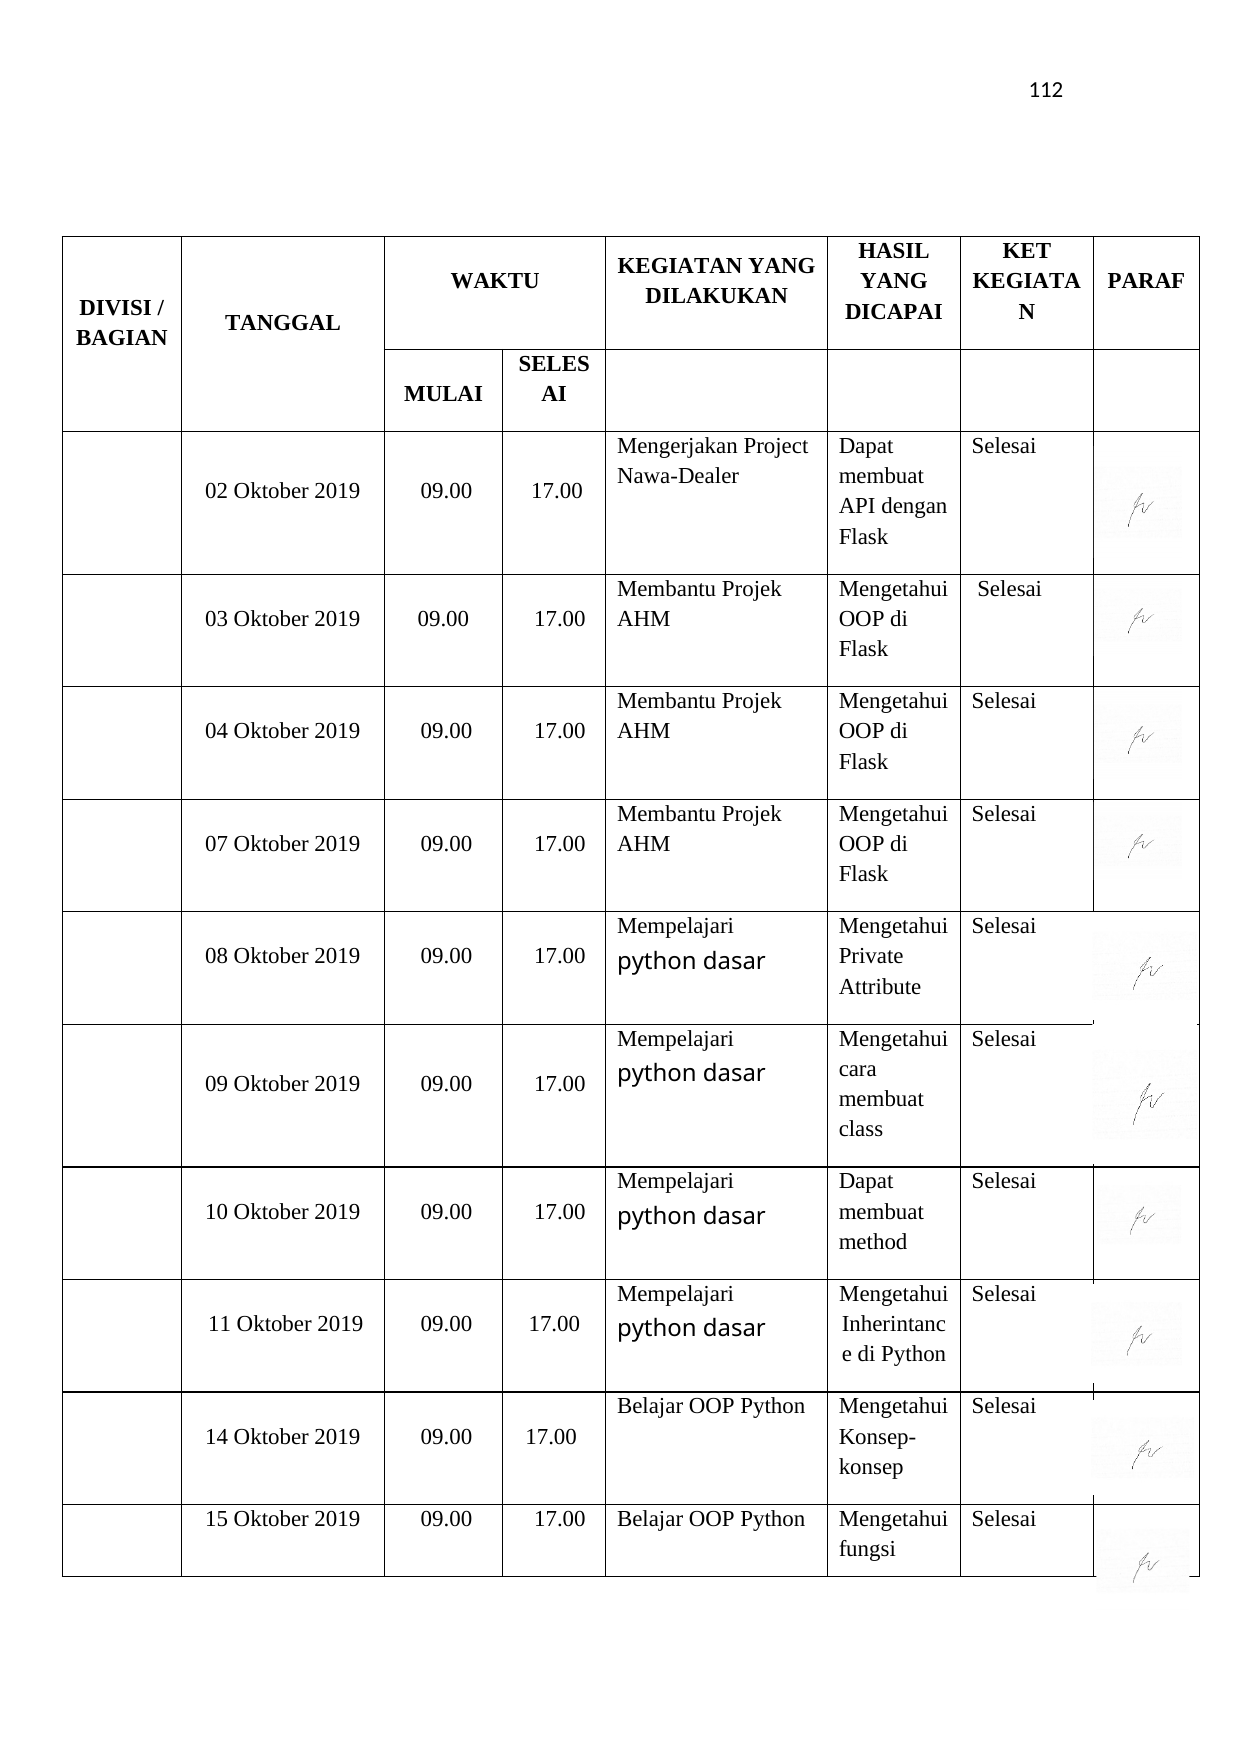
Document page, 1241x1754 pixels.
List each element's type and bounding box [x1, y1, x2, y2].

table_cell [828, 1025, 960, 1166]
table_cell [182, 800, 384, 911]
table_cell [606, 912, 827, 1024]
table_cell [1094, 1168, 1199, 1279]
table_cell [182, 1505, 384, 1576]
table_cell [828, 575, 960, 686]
picture [1093, 802, 1182, 880]
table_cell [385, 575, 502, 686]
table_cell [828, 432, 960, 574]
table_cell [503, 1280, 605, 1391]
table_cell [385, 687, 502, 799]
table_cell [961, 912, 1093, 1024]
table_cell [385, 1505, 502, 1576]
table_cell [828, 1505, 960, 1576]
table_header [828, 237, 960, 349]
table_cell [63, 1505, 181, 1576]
picture [1093, 575, 1182, 656]
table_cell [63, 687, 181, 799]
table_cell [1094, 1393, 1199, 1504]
picture [1092, 1024, 1197, 1164]
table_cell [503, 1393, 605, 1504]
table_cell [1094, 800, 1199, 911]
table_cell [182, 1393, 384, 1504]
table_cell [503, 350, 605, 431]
picture [1096, 1169, 1182, 1260]
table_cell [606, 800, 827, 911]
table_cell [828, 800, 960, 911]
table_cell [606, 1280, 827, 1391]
picture [1093, 688, 1182, 779]
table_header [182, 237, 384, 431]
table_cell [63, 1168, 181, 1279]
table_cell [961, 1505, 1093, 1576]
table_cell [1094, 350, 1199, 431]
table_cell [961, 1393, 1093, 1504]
picture [1092, 912, 1197, 1020]
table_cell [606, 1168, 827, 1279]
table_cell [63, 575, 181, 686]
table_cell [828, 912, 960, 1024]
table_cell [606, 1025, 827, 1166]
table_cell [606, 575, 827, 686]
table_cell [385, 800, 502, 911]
picture [1091, 1284, 1182, 1383]
picture [1093, 446, 1182, 558]
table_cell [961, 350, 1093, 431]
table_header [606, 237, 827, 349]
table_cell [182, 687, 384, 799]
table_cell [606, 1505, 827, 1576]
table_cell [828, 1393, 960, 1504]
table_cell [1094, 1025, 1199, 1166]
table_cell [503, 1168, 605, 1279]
picture [1096, 1511, 1190, 1610]
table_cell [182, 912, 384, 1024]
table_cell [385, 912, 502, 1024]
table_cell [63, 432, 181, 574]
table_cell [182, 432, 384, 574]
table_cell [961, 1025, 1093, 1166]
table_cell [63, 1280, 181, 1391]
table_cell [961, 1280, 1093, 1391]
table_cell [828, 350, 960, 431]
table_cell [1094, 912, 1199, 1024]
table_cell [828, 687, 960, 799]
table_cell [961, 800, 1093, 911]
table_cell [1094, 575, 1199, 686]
picture [1091, 1400, 1195, 1495]
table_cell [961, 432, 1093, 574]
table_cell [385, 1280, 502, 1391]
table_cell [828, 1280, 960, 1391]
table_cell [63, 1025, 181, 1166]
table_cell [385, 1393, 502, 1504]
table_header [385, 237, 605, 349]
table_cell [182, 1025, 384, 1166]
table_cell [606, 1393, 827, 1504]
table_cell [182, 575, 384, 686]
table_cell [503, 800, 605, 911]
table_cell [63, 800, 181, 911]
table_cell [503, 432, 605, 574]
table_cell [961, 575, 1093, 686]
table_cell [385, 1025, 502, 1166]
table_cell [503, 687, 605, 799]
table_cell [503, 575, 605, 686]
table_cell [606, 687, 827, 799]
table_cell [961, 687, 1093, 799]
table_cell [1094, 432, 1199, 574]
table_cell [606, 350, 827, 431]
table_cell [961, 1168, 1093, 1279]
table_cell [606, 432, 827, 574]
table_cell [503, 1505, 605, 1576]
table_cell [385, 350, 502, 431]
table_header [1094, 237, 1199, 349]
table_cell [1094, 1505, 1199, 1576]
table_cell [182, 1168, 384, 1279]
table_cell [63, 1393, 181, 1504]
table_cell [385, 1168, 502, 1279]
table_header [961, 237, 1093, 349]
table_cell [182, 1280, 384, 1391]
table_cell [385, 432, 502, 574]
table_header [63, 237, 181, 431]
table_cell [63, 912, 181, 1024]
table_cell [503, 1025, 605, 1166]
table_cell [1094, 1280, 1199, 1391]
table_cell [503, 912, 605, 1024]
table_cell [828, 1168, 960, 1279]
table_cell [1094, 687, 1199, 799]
